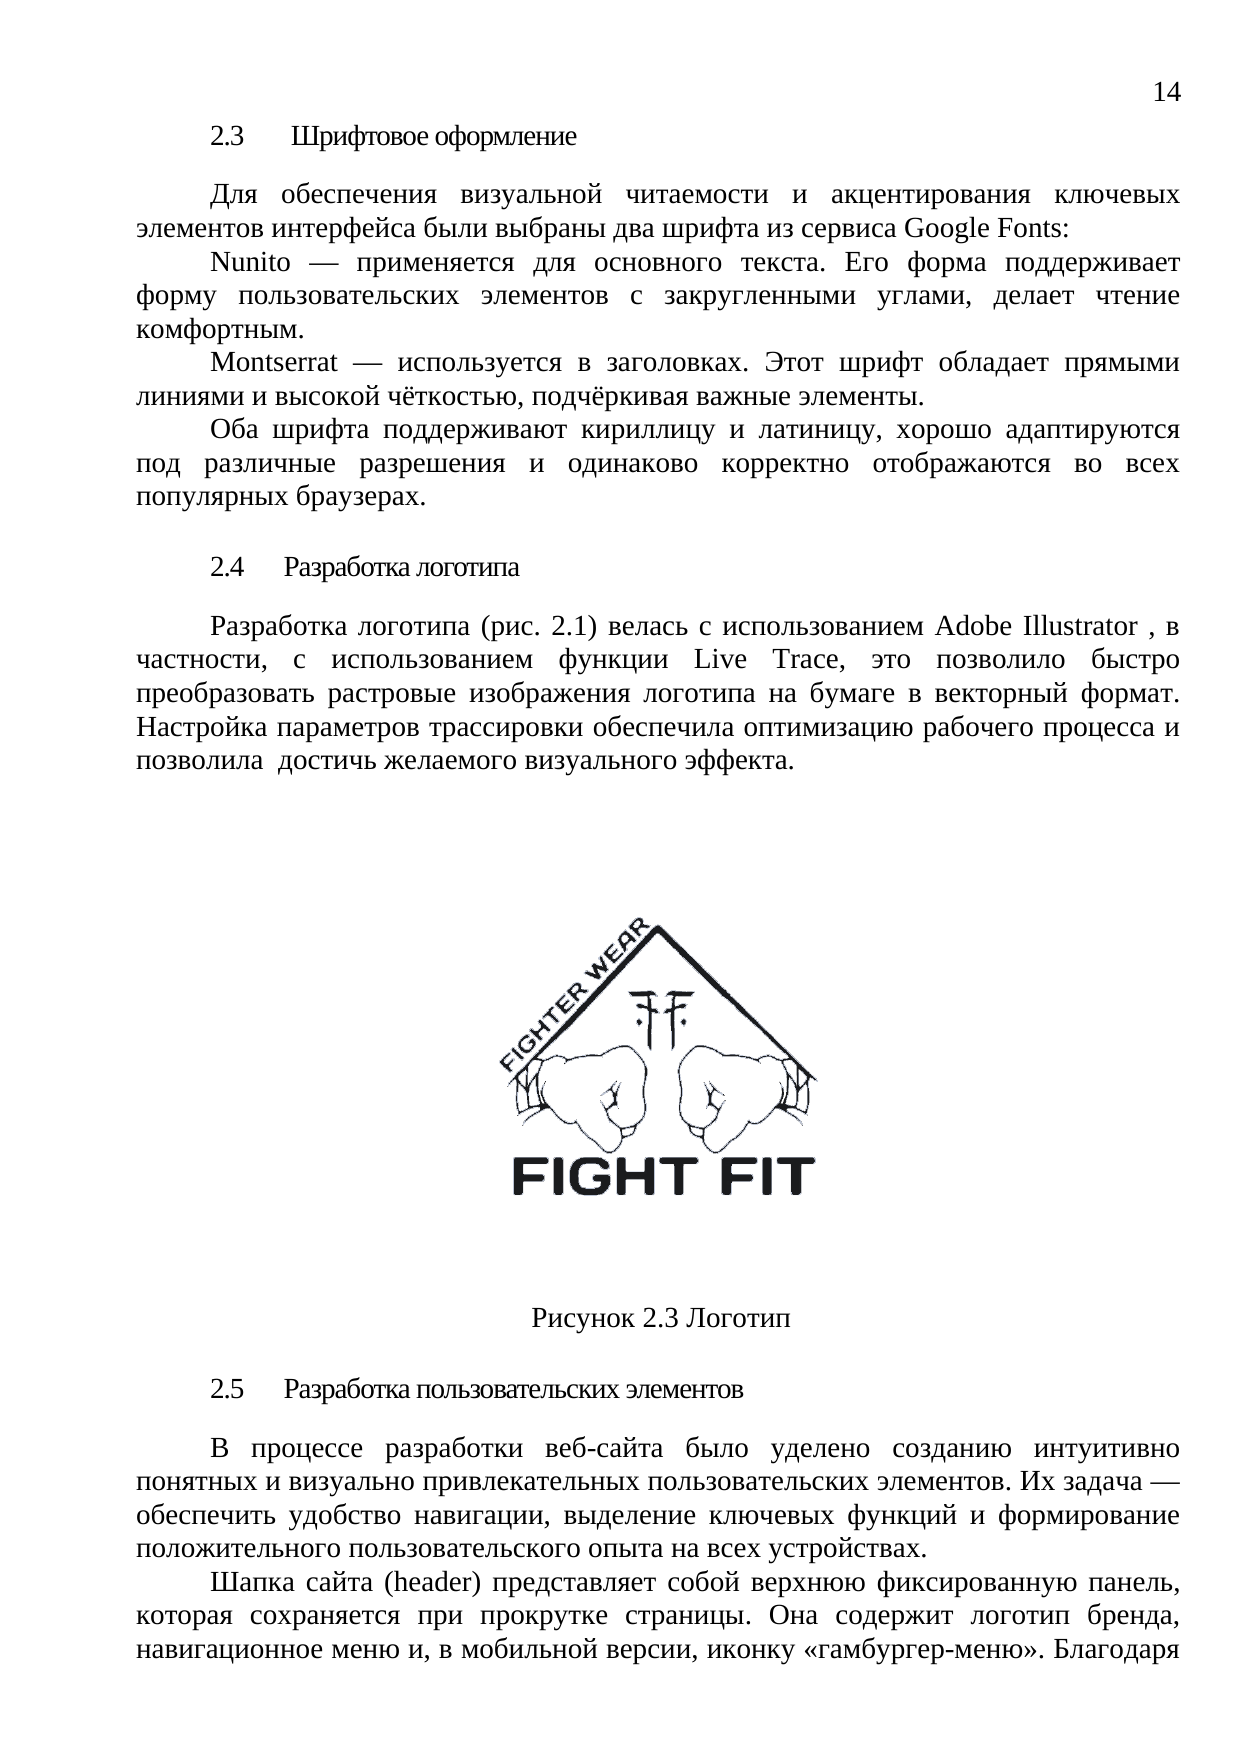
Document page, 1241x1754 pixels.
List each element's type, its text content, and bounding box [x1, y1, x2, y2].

text Для обеспечения визуальной читаемости и акцентирования ключевых элементов интерфейса были выбраны два шрифта из сервиса Google Fonts: [136, 177, 1181, 244]
text Montserrat — используется в заголовках. Этот шрифт обладает прямыми линиями и высокой чёткостью, подчёркивая важные элементы. [136, 344, 1181, 411]
text Разработка логотипа (рис. 2.1) велась с использованием Adobe Illustrator , в частности, с иcпользованием функции Live Trace, это позволило быстро преобразовать растровые изображения логотипа на бумаге в векторный формат. Настройка параметров трассировки обеспечила оптимизацию рабочего процесса и позволила достичь желаемого визуального эффекта. [136, 608, 1181, 776]
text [136, 1564, 1181, 1664]
text Nunito — применяется для основного текста. Его форма поддерживает форму пользовательских элементов с закругленными углами, делает чтение комфортным. [136, 244, 1181, 344]
subtitle Разработка пользовательских элементов [136, 847, 1181, 1405]
subtitle Разработка логотипа [136, 549, 1181, 583]
text В процессе разработки веб-сайта было уделено созданию интуитивно понятных и визуально привлекательных пользовательских элементов. Их задача — обеспечить удобство навигации, выделение ключевых функций и формирование положительного пользовательского опыта на всех устройствах. [136, 1430, 1181, 1564]
text Оба шрифта поддерживают кириллицу и латиницу, хорошо адаптируются под различные разрешения и одинаково корректно отображаются во всех популярных браузерах. [136, 411, 1181, 512]
subtitle Шрифтовое оформление [136, 118, 1181, 152]
